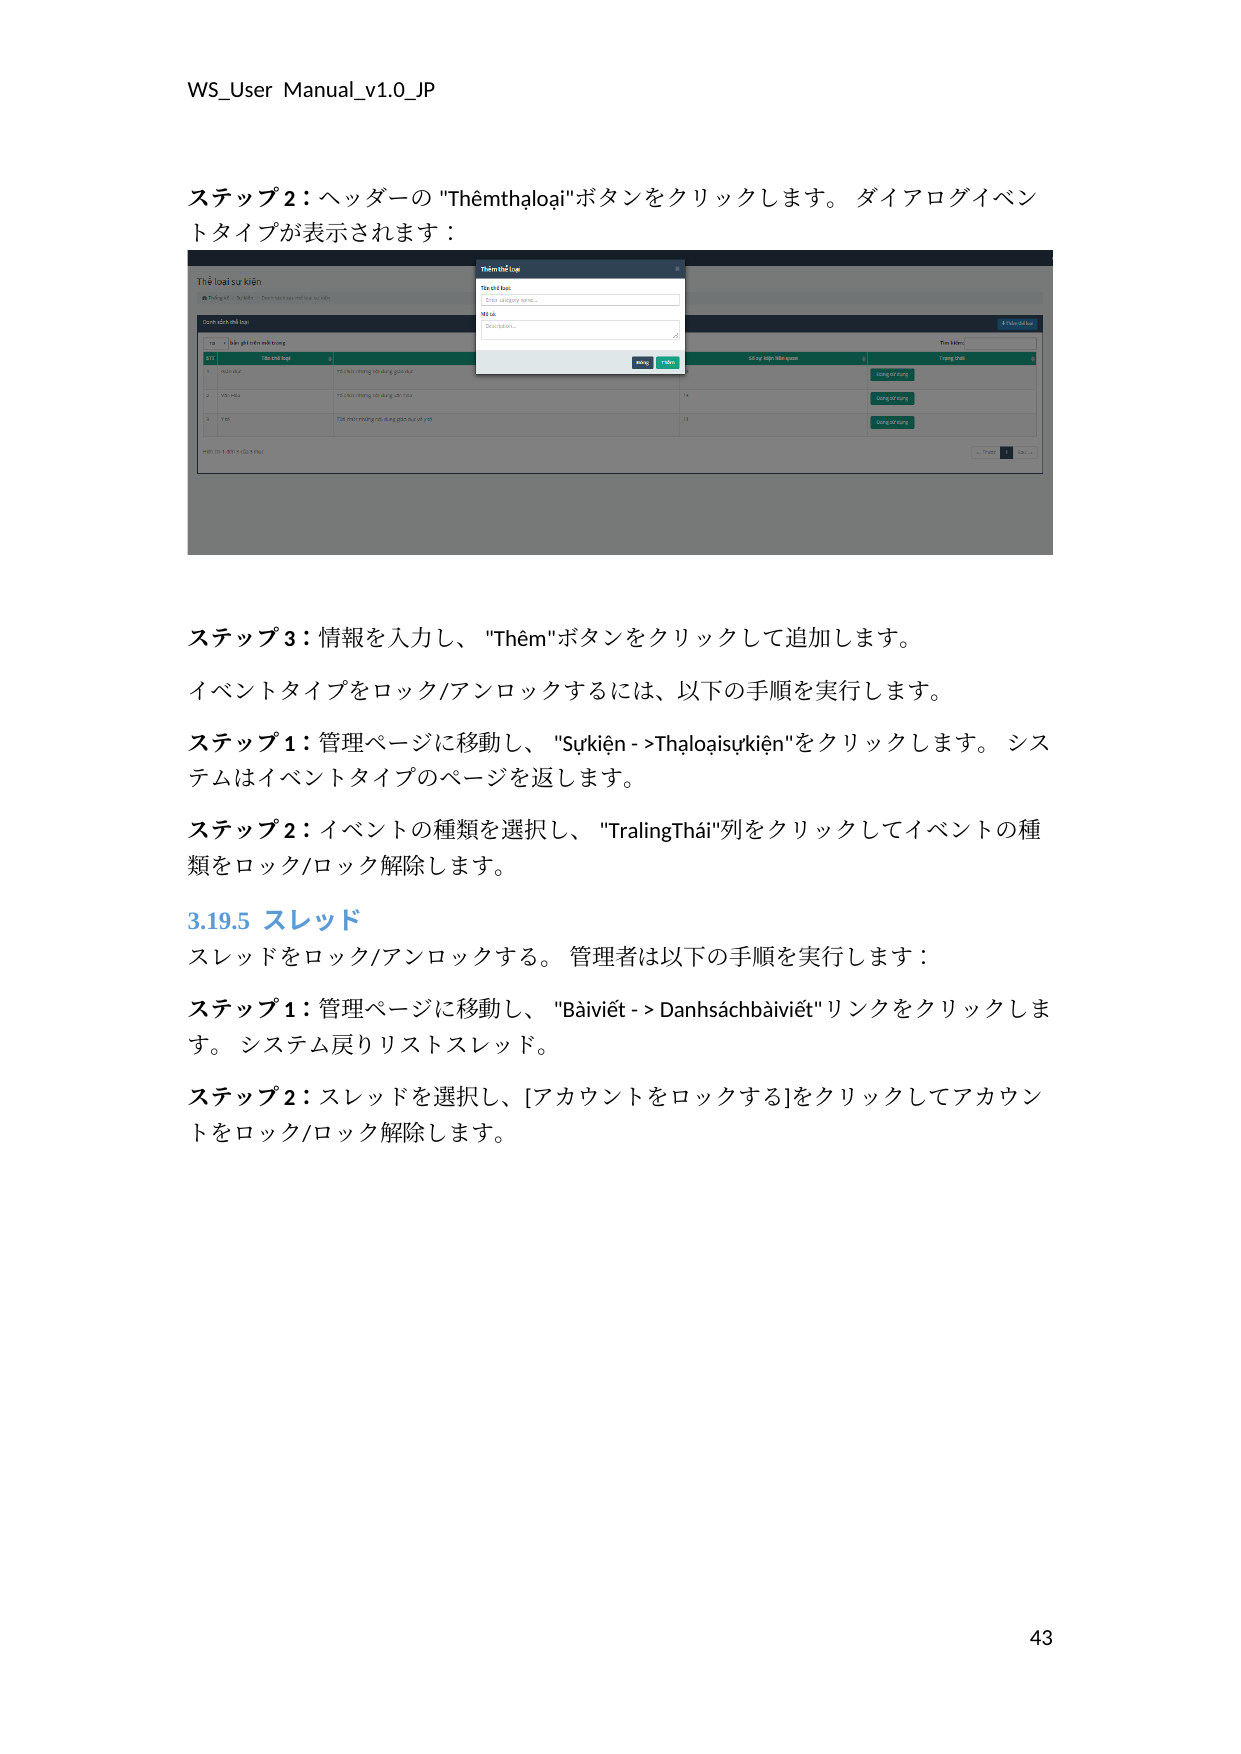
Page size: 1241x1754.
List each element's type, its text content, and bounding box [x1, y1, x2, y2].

text ステップ2：スレッドを選択し、[アカウントをロックする]をクリックしてアカウントをロック/ロック解除します。 [187, 1079, 1053, 1148]
text ステップ1：管理ページに移動し、 "Sựkiện - >Thạloạisựkiện"をクリックします。 システムはイベントタイプのページを返します。 [187, 725, 1053, 793]
text ステップ1：管理ページに移動し、 "Bàiviết - > Danhsáchbàiviết"リンクをクリックします。 システム戻りリストスレッド。 [187, 992, 1053, 1060]
text ステップ2：ヘッダーの "Thêmthạloại"ボタンをクリックします。 ダイアログイベントタイプが表示されます： [187, 180, 1053, 250]
picture [187, 250, 1053, 555]
text イベントタイプをロック/アンロックするには、以下の手順を実行します。 [187, 673, 1053, 706]
text スレッドをロック/アンロックする。 管理者は以下の手順を実行します： [187, 939, 1053, 972]
subtitle スレッド [187, 900, 1053, 937]
text ステップ3：情報を入力し、 "Thêm"ボタンをクリックして追加します。 [187, 621, 1053, 653]
text ステップ2：イベントの種類を選択し、 "TralingThái"列をクリックしてイベントの種類をロック/ロック解除します。 [187, 813, 1053, 881]
